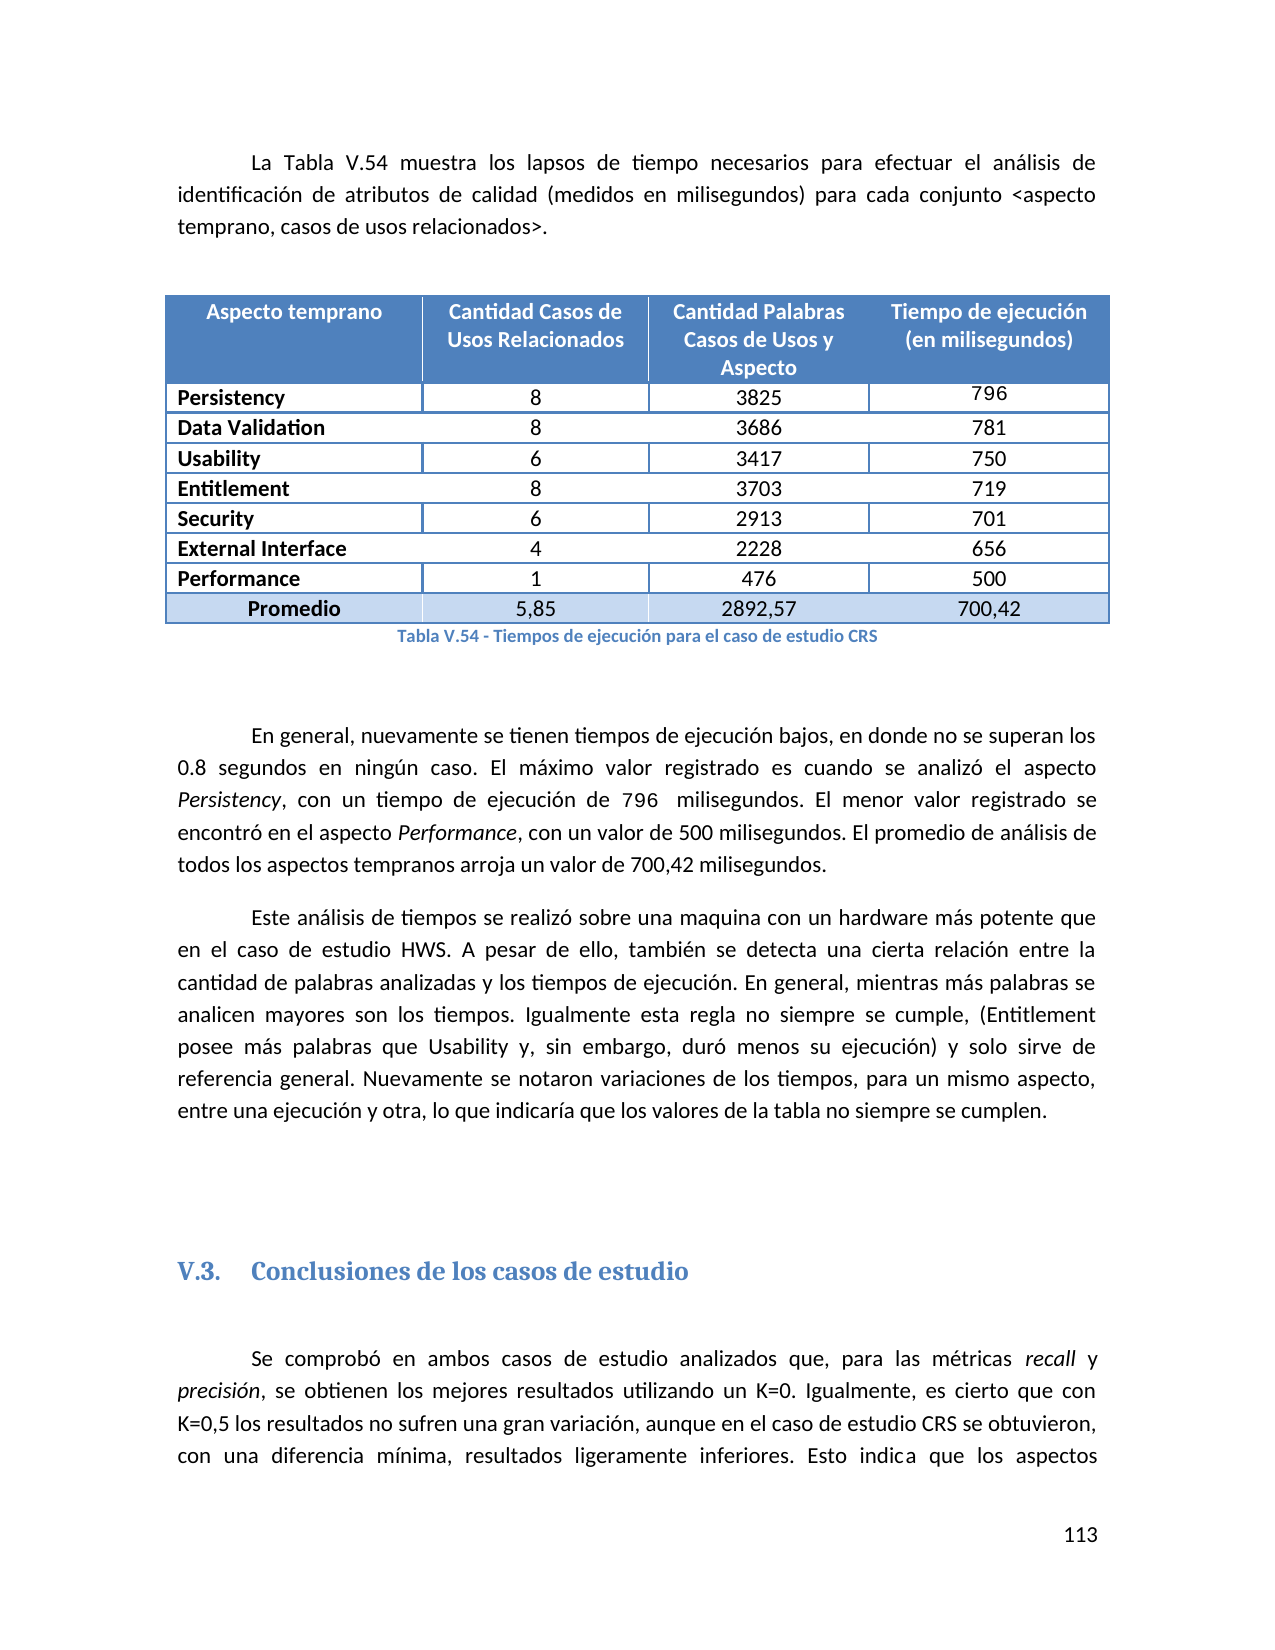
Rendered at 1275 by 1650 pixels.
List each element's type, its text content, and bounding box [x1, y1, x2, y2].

table_cell 4 [423, 534, 648, 562]
table_cell 3686 [649, 414, 869, 442]
table_cell 5,85 [423, 594, 648, 622]
table_cell 700,42 [869, 594, 1108, 622]
text Este análisis de tiempos se realizó sobre una maquina con un hardware más potente que en el caso de estudio HWS. A pesar de ello, también se detecta una cierta relación entre la cantidad de palabras analizadas y los tiempos de ejecución. En general, mientras más palabras se analicen mayores son los tiempos. Igualmente esta regla no siempre se cumple, (Entitlement posee más palabras que Usability y, sin embargo, duró menos su ejecución) y solo sirve de referencia general. Nuevamente se notaron variaciones de los tiempos, para un mismo aspecto, entre una ejecución y otra, lo que indicaría que los valores de la tabla no siempre se cumplen. [177, 903, 1098, 1124]
table_header Tiempo de ejecución (en milisegundos) [869, 297, 1108, 381]
table_cell 2892,57 [649, 594, 869, 622]
table_cell 476 [650, 564, 868, 592]
table_header Aspecto temprano [167, 297, 422, 381]
table_header Cantidad Palabras Casos de Usos y Aspecto [649, 297, 869, 381]
table_cell 8 [424, 384, 648, 411]
table_cell 781 [869, 414, 1108, 442]
table_cell Persistency [167, 384, 421, 411]
table_cell Data Validation [167, 414, 422, 442]
table_cell 3417 [650, 444, 868, 472]
table_cell 1 [424, 564, 648, 592]
table_cell Entitlement [167, 474, 422, 502]
table_cell 6 [424, 504, 648, 532]
table_cell Usability [167, 444, 421, 472]
table_cell 6 [424, 444, 648, 472]
table_cell 656 [869, 534, 1108, 562]
subtitle Conclusiones de los casos de estudio [177, 1256, 1098, 1287]
table_cell Security [167, 504, 421, 532]
table_header Cantidad Casos de Usos Relacionados [423, 297, 648, 381]
table_cell Promedio [167, 594, 422, 622]
table_cell 8 [423, 474, 648, 502]
text En general, nuevamente se tienen tiempos de ejecución bajos, en donde no se superan los 0.8 segundos en ningún caso. El máximo valor registrado es cuando se analizó el aspecto Persistency, con un tiempo de ejecución de 796 milisegundos. El menor valor registrado se encontró en el aspecto Performance, con un valor de 500 milisegundos. El promedio de análisis de todos los aspectos tempranos arroja un valor de 700,42 milisegundos. [177, 721, 1098, 878]
table_cell 8 [423, 414, 648, 442]
table_cell 796 [870, 384, 1108, 411]
table_cell 2913 [650, 504, 868, 532]
table_cell 2228 [649, 534, 869, 562]
table_cell 719 [869, 474, 1108, 502]
table_cell External Interface [167, 534, 422, 562]
table_cell Performance [167, 564, 421, 592]
table_cell 3703 [649, 474, 869, 502]
table_cell 750 [870, 444, 1108, 472]
table_cell 701 [870, 504, 1108, 532]
table_cell 500 [870, 564, 1108, 592]
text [177, 1344, 1098, 1469]
table_cell 3825 [650, 384, 868, 411]
